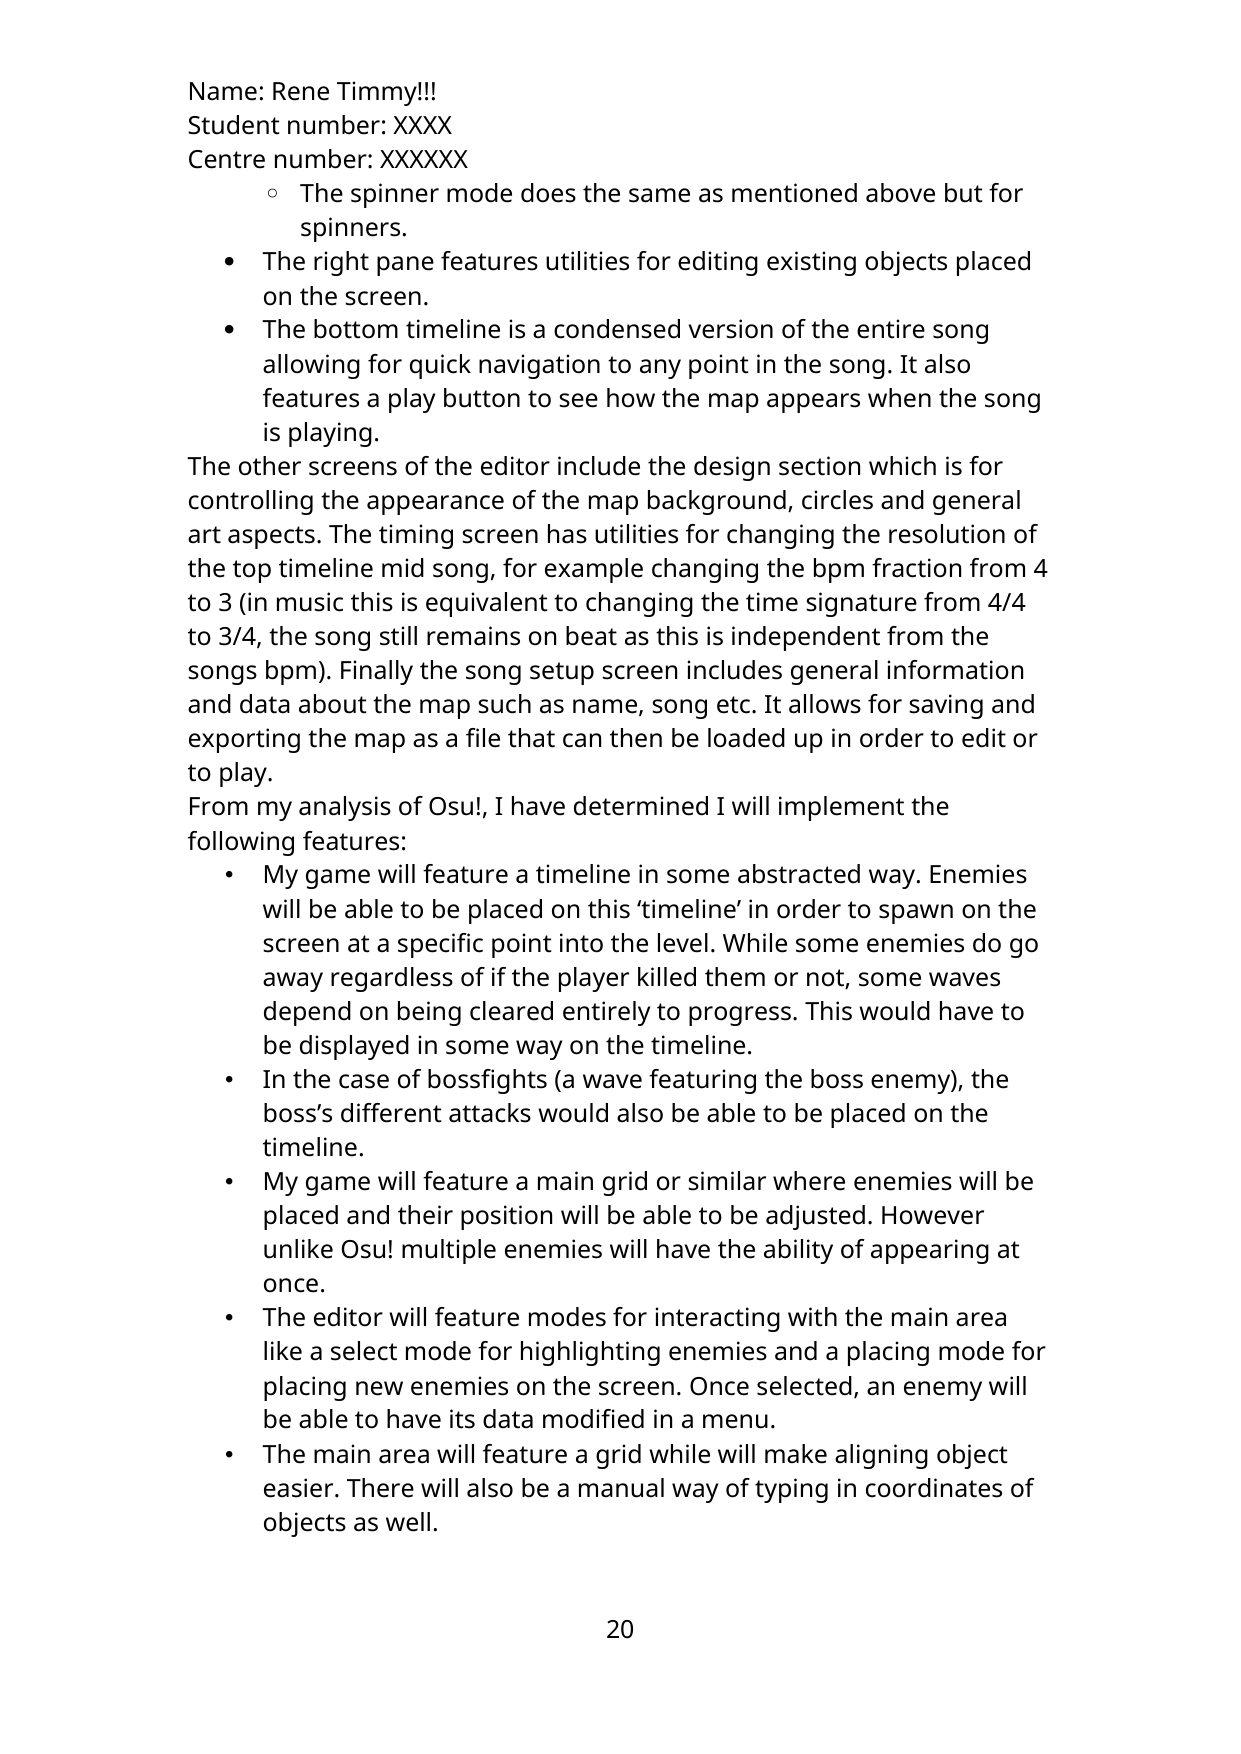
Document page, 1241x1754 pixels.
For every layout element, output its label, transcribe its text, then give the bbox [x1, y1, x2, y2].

list The bottom timeline is a condensed version of the entire song allowing for quick navigation to any point in the song. It also features a play button to see how the map appears when the song is playing. [225, 312, 1053, 448]
text From my analysis of Osu!, I have determined I will implement the following features: [187, 789, 1053, 857]
list The spinner mode does the same as mentioned above but for spinners. [262, 176, 1053, 244]
list The right pane features utilities for editing existing objects placed on the screen. [225, 244, 1053, 312]
list My game will feature a timeline in some abstracted way. Enemies will be able to be placed on this ‘timeline’ in order to spawn on the screen at a specific point into the level. While some enemies do go away regardless of if the player killed them or not, some waves depend on being cleared entirely to progress. This would have to be displayed in some way on the timeline. [225, 857, 1053, 1062]
text The other screens of the editor include the design section which is for controlling the appearance of the map background, circles and general art aspects. The timing screen has utilities for changing the resolution of the top timeline mid song, for example changing the bpm fraction from 4 to 3 (in music this is equivalent to changing the time signature from 4/4 to 3/4, the song still remains on beat as this is independent from the songs bpm). Finally the song setup screen includes general information and data about the map such as name, song etc. It allows for saving and exporting the map as a file that can then be loaded up in order to edit or to play. [187, 448, 1053, 789]
list In the case of bossfights (a wave featuring the boss enemy), the boss’s different attacks would also be able to be placed on the timeline. [225, 1062, 1053, 1164]
list My game will feature a main grid or similar where enemies will be placed and their position will be able to be adjusted. However unlike Osu! multiple enemies will have the ability of appearing at once. [225, 1164, 1053, 1300]
list The main area will feature a grid while will make aligning object easier. There will also be a manual way of typing in coordinates of objects as well. [225, 1436, 1053, 1538]
list The editor will feature modes for interacting with the main area like a select mode for highlighting enemies and a placing mode for placing new enemies on the screen. Once selected, an enemy will be able to have its data modified in a menu. [225, 1300, 1053, 1436]
